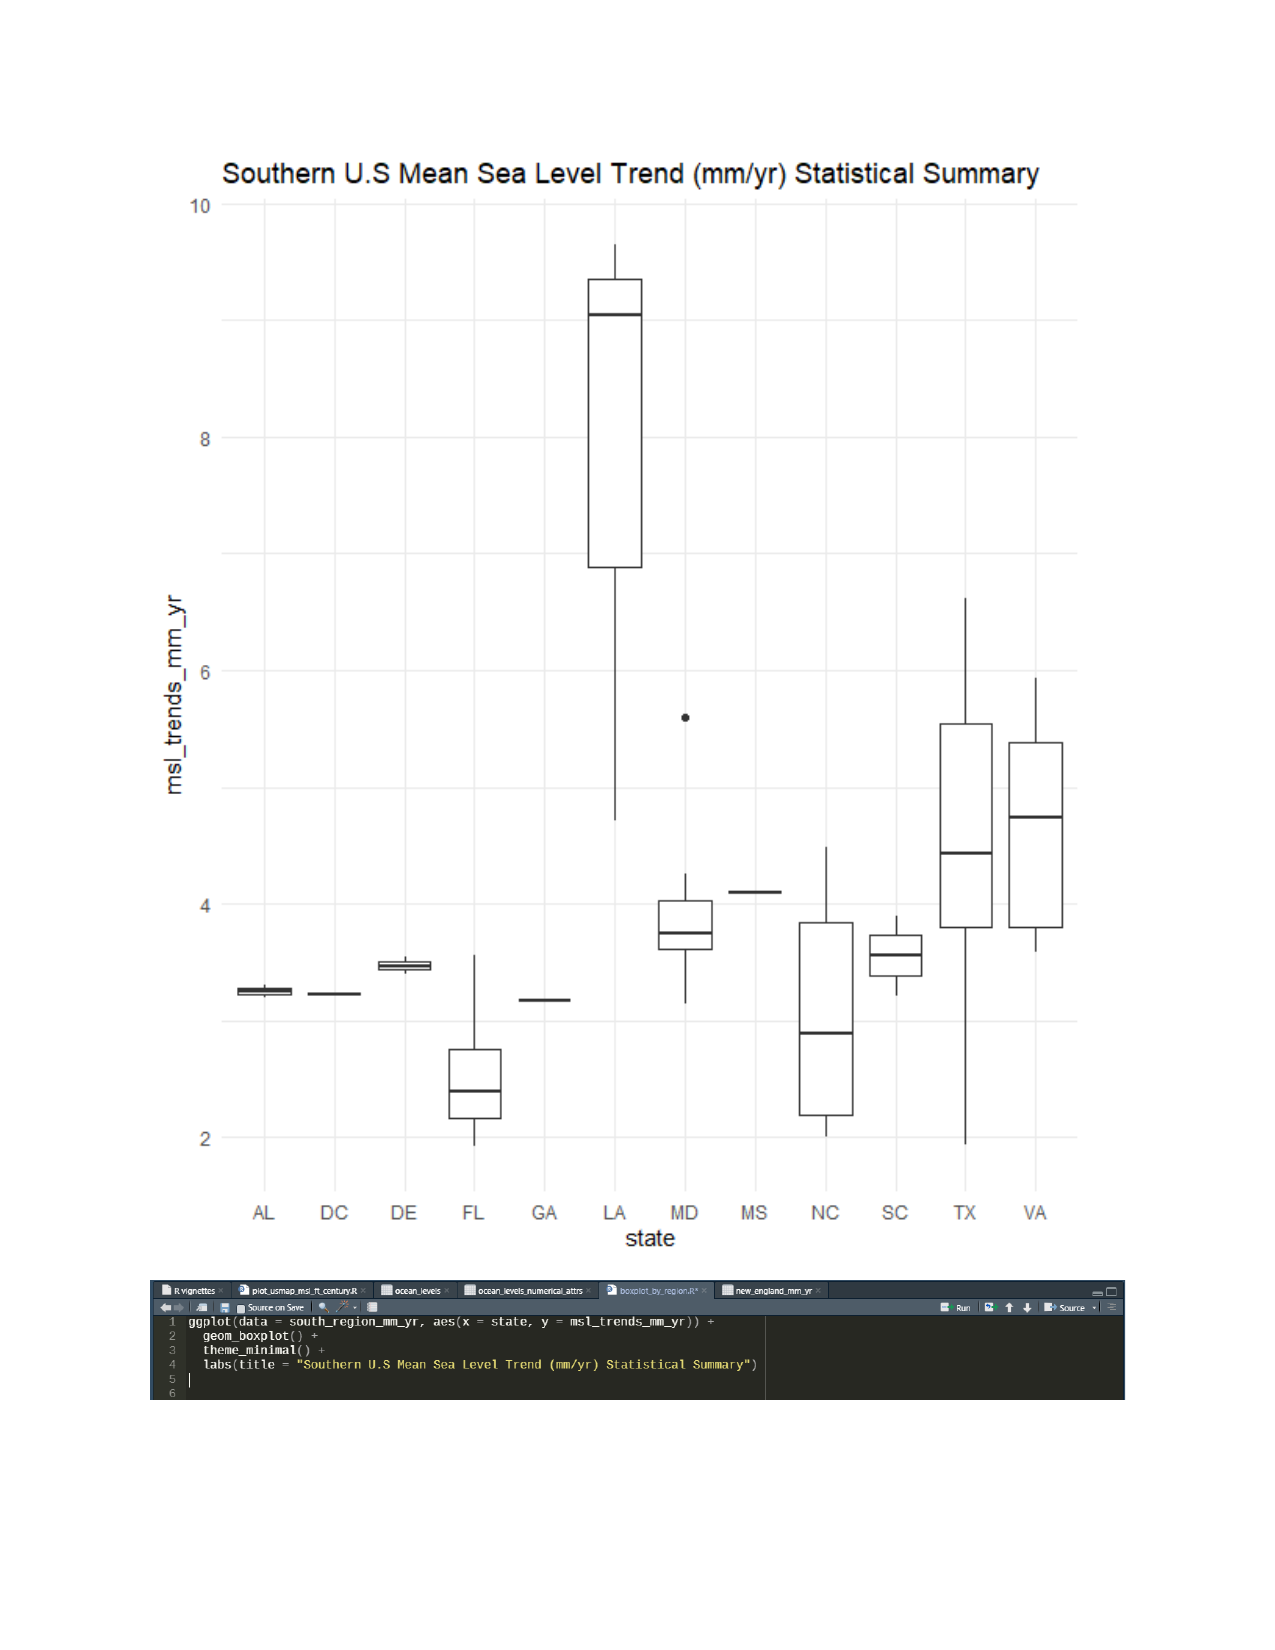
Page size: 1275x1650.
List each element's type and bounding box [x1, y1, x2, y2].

picture [150, 150, 1090, 1262]
picture [150, 1280, 1125, 1400]
